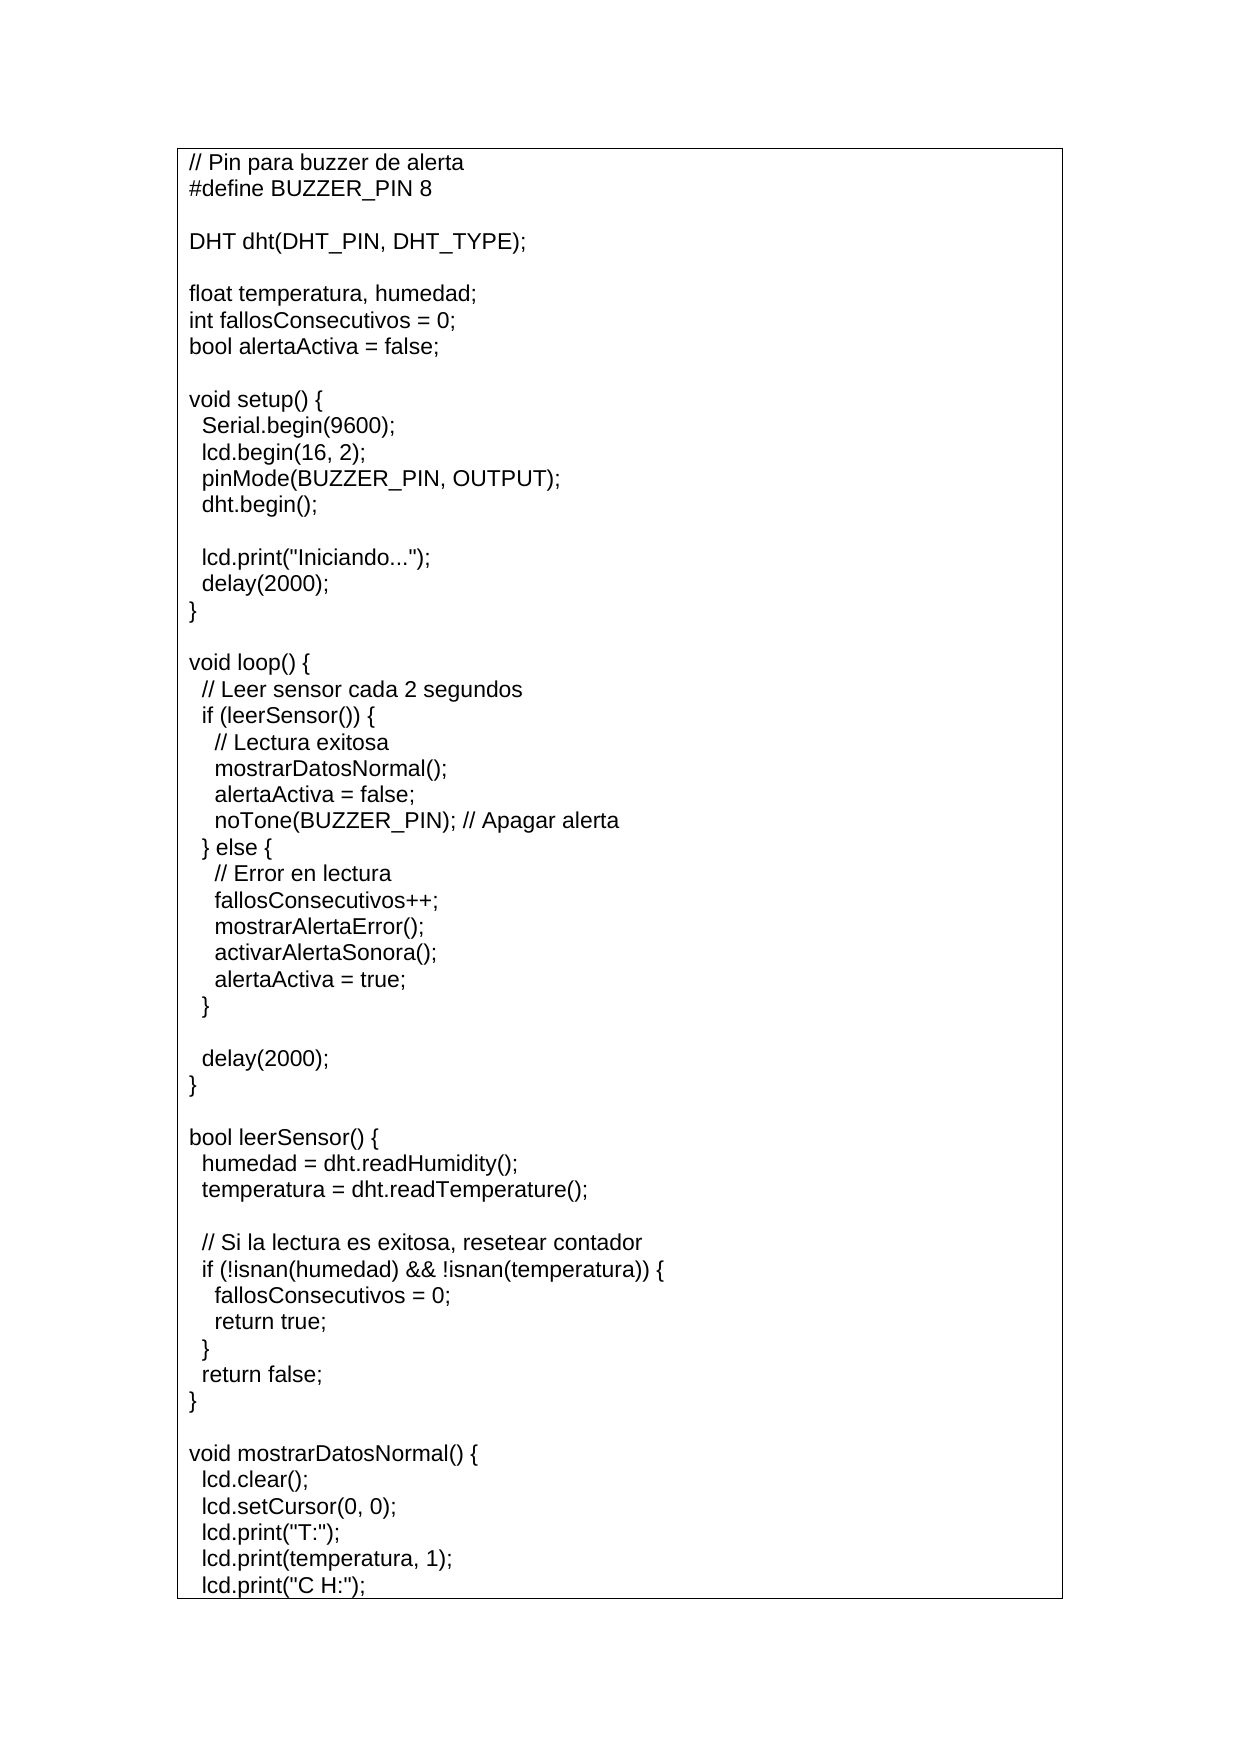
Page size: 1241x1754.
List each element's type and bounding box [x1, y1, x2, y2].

table_header [178, 149, 1062, 1598]
